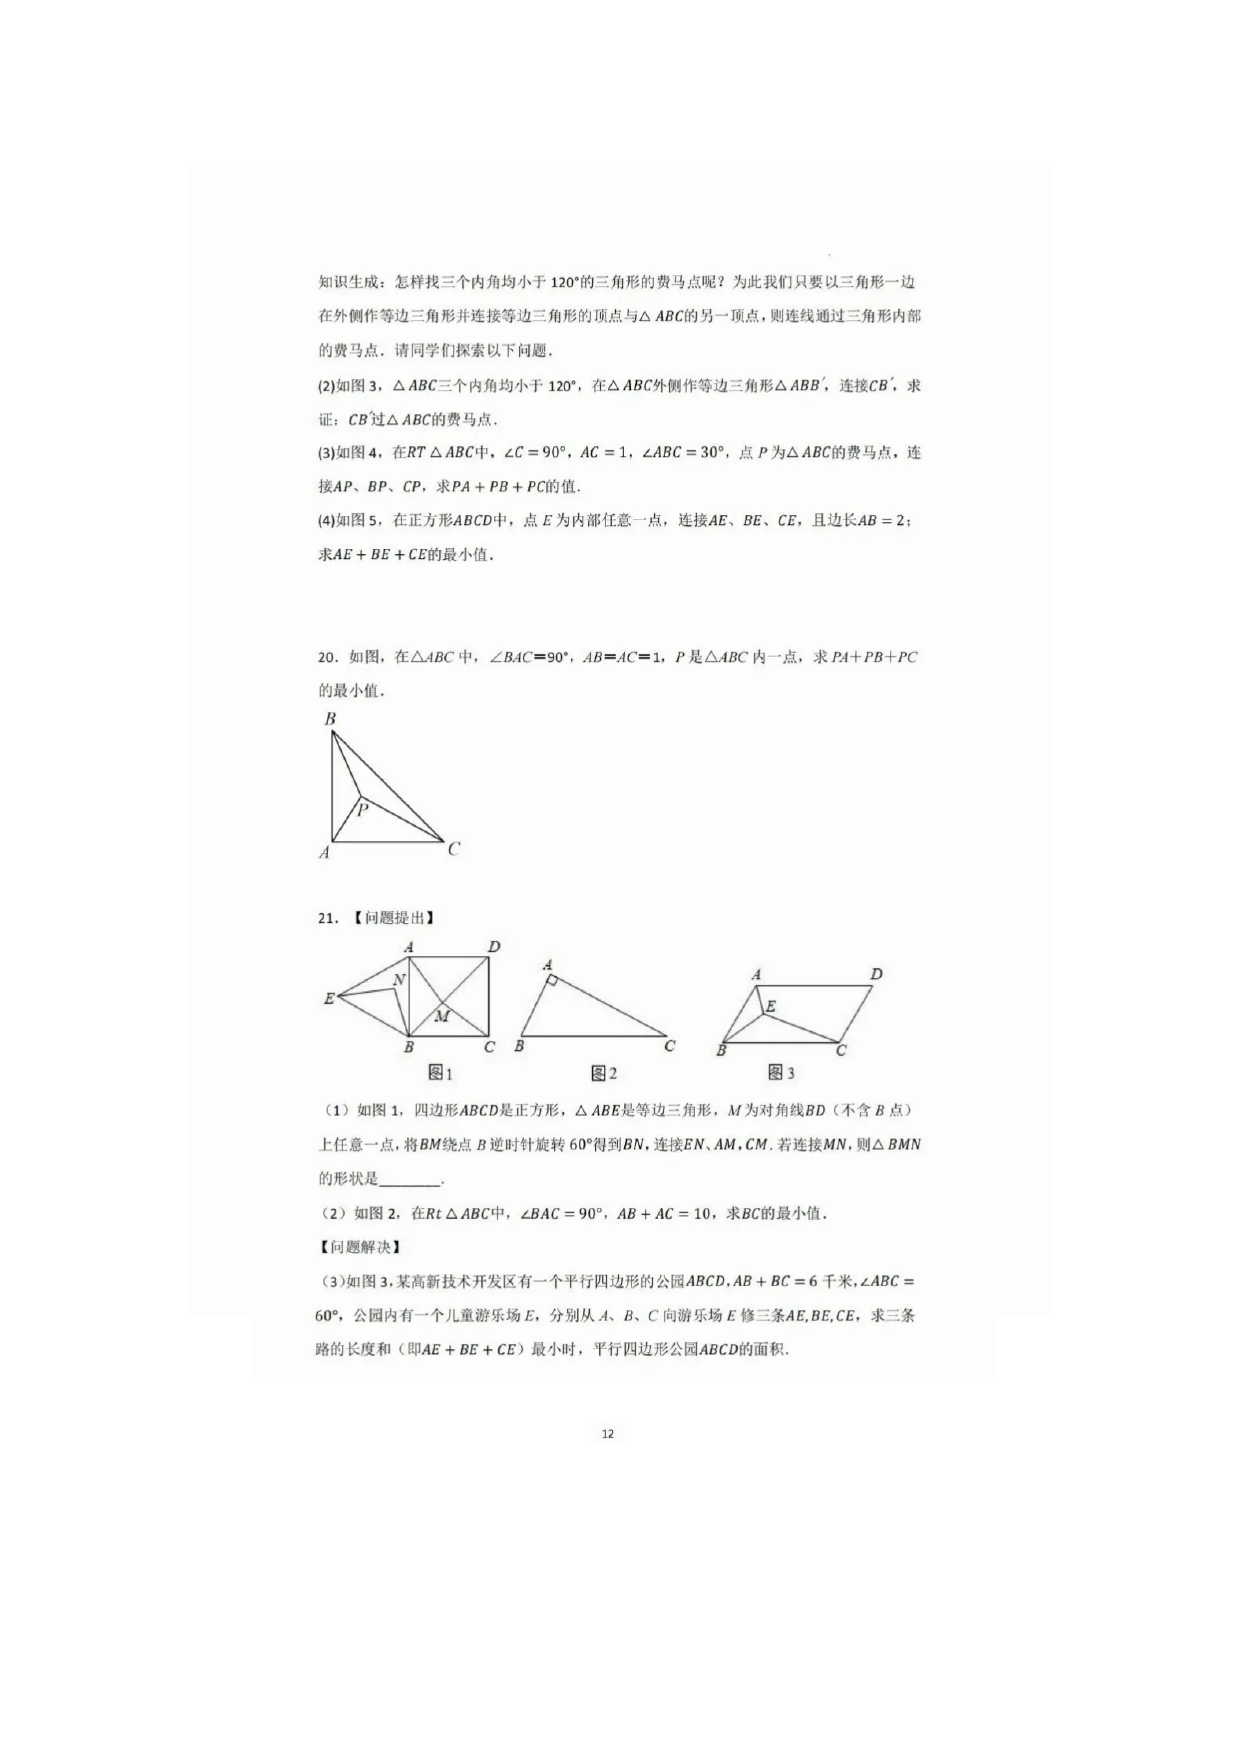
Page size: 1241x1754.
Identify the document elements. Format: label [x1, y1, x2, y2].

picture [187, 162, 1053, 1471]
